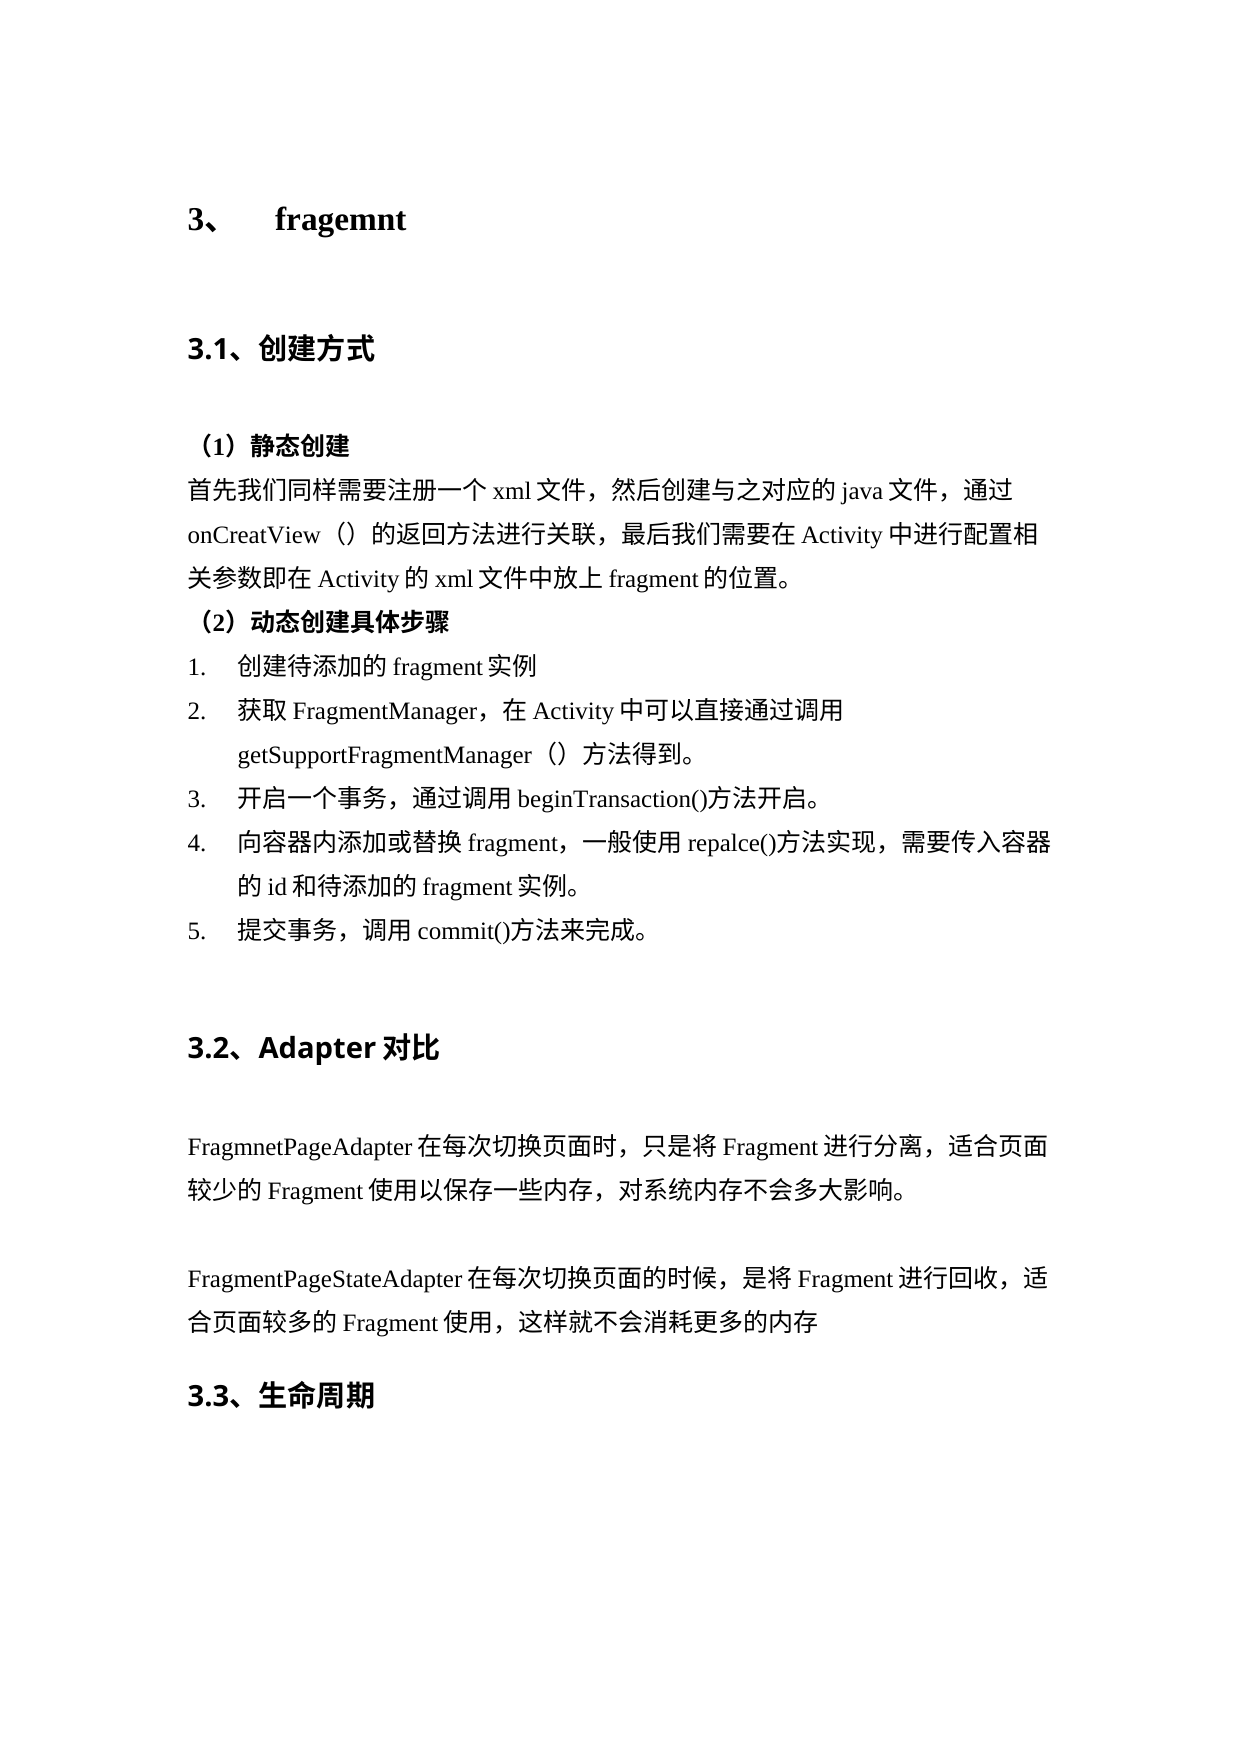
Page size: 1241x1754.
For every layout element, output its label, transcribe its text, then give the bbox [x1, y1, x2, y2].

list 创建待添加的fragment实例 [187, 643, 1053, 687]
text FragmnetPageAdapter在每次切换页面时，只是将Fragment进行分离，适合页面较少的Fragment使用以保存一些内存，对系统内存不会多大影响。 [187, 1122, 1053, 1210]
text 首先我们同样需要注册一个xml文件，然后创建与之对应的java文件，通过onCreatView（）的返回方法进行关联，最后我们需要在Activity中进行配置相关参数即在Activity的xml文件中放上fragment的位置。 [187, 466, 1053, 598]
list 向容器内添加或替换fragment，一般使用repalce()方法实现，需要传入容器的id和待添加的fragment实例。 [187, 819, 1053, 907]
text （2）动态创建具体步骤 [187, 598, 1053, 643]
subtitle 3.3、生命周期 [187, 1372, 1053, 1416]
subtitle 3.2、Adapter对比 [187, 1024, 1053, 1068]
list 开启一个事务，通过调用beginTransaction()方法开启。 [187, 775, 1053, 819]
text FragmentPageStateAdapter在每次切换页面的时候，是将Fragment进行回收，适合页面较多的Fragment使用，这样就不会消耗更多的内存 [187, 1254, 1053, 1342]
text （1）静态创建 [187, 422, 1053, 466]
list 提交事务，调用commit()方法来完成。 [187, 907, 1053, 951]
subtitle fragemnt [187, 172, 1053, 260]
list 获取FragmentManager，在Activity中可以直接通过调用 getSupportFragmentManager（）方法得到。 [187, 687, 1053, 775]
subtitle 3.1、创建方式 [187, 324, 1053, 368]
